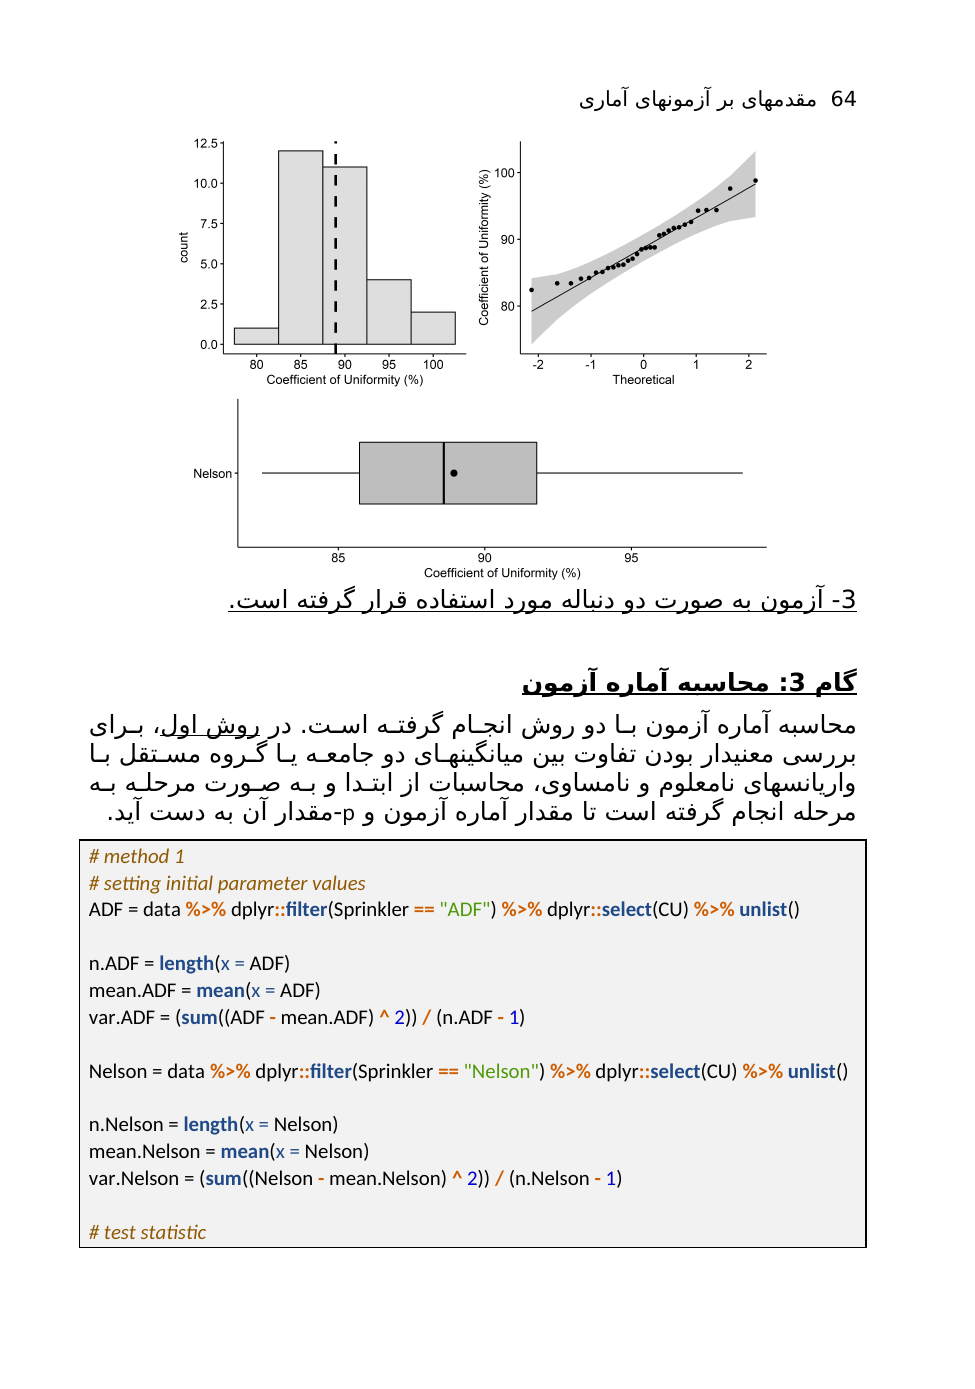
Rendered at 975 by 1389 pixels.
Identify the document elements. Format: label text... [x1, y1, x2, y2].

text محاسبه آماره آزمون با دو روش انجام گرفته است. در روش اول، برای بررسی معنی‏دار بودن تفاوت بین میانگین‏های دو جامعه یا گروه مستقل با واریانس‏های نامعلوم و نامساوی، محاسبات از ابتدا و به صورت مرحله به مرحله انجام گرفته است تا مقدار آماره آزمون و p-مقدار آن به دست آید. [89, 710, 857, 827]
text 3- آزمون به صورت دو دنباله مورد استفاده قرار گرفته است. [89, 586, 857, 615]
text گام 3: محاسبه آماره آزمون [89, 668, 857, 697]
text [80, 841, 865, 1247]
picture [172, 135, 773, 586]
